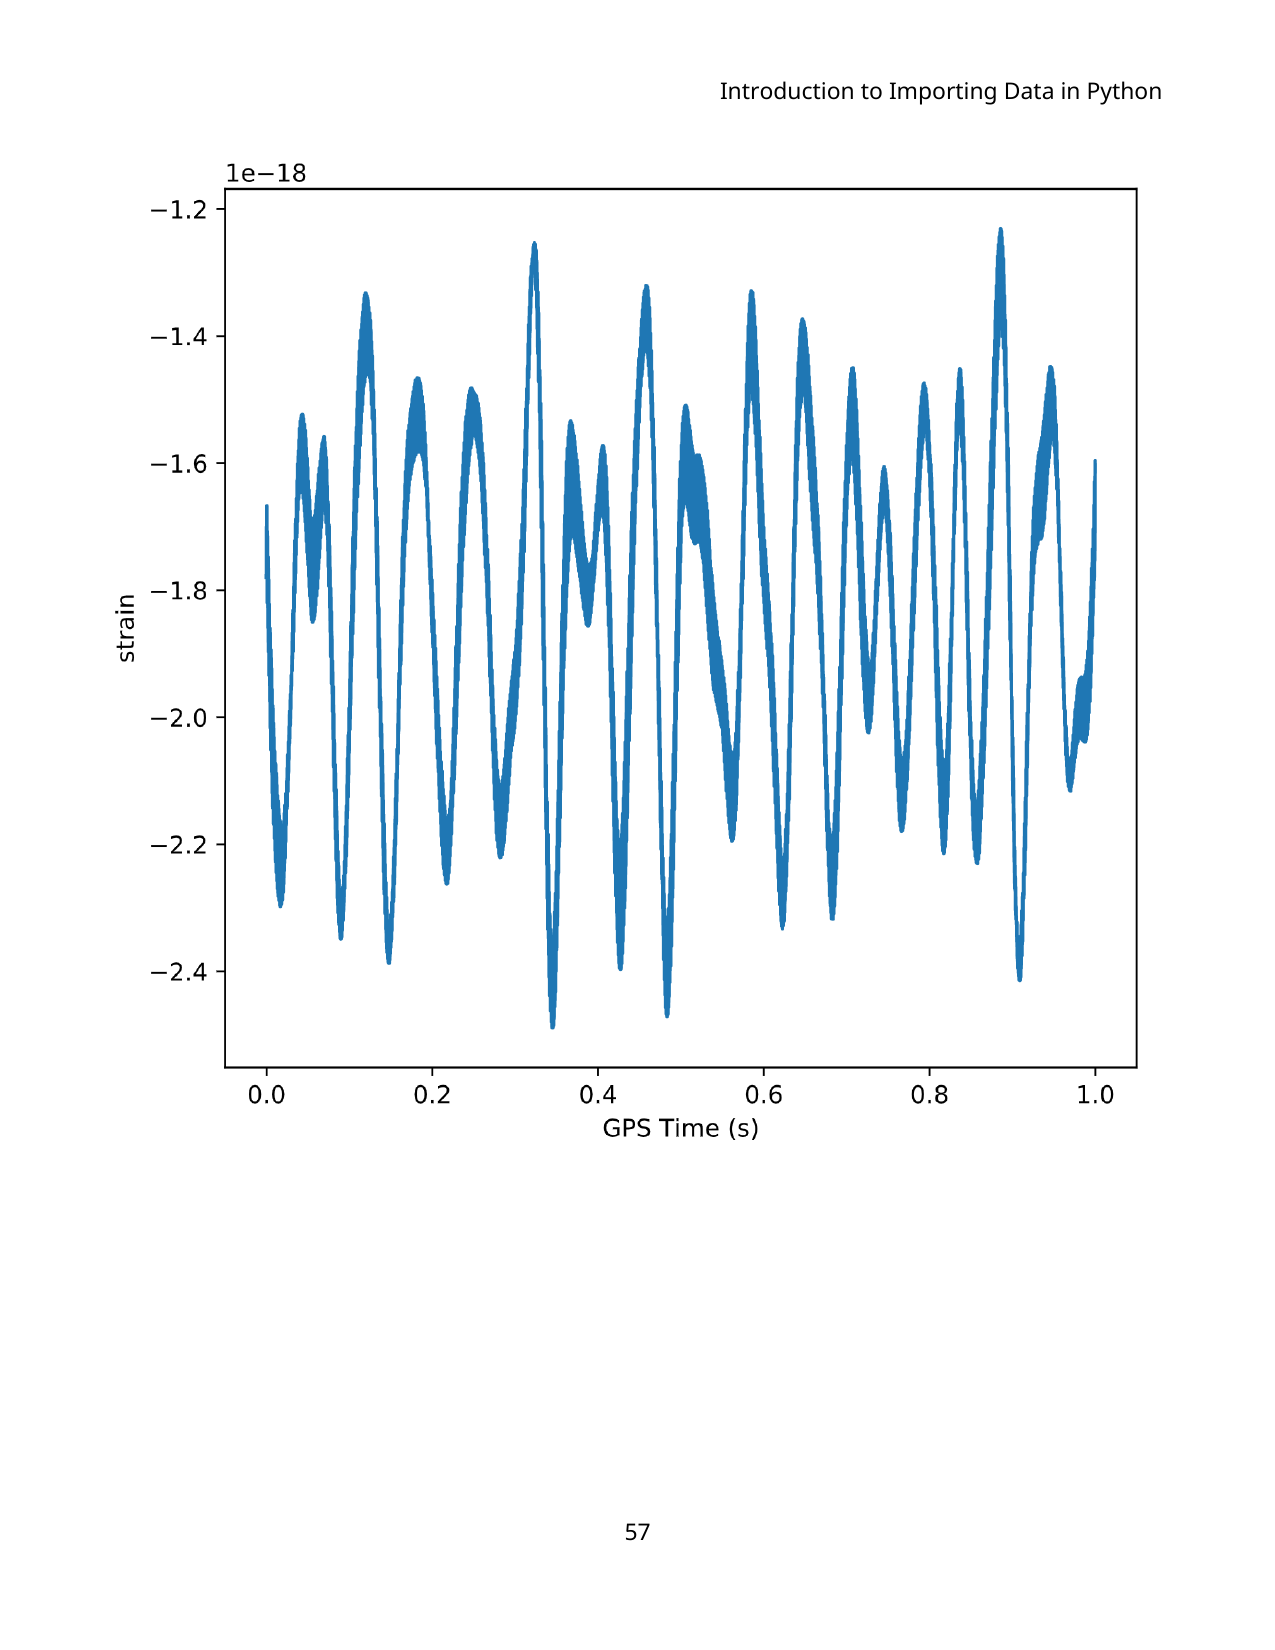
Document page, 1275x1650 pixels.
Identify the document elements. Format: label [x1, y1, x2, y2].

picture [112, 150, 1162, 1143]
